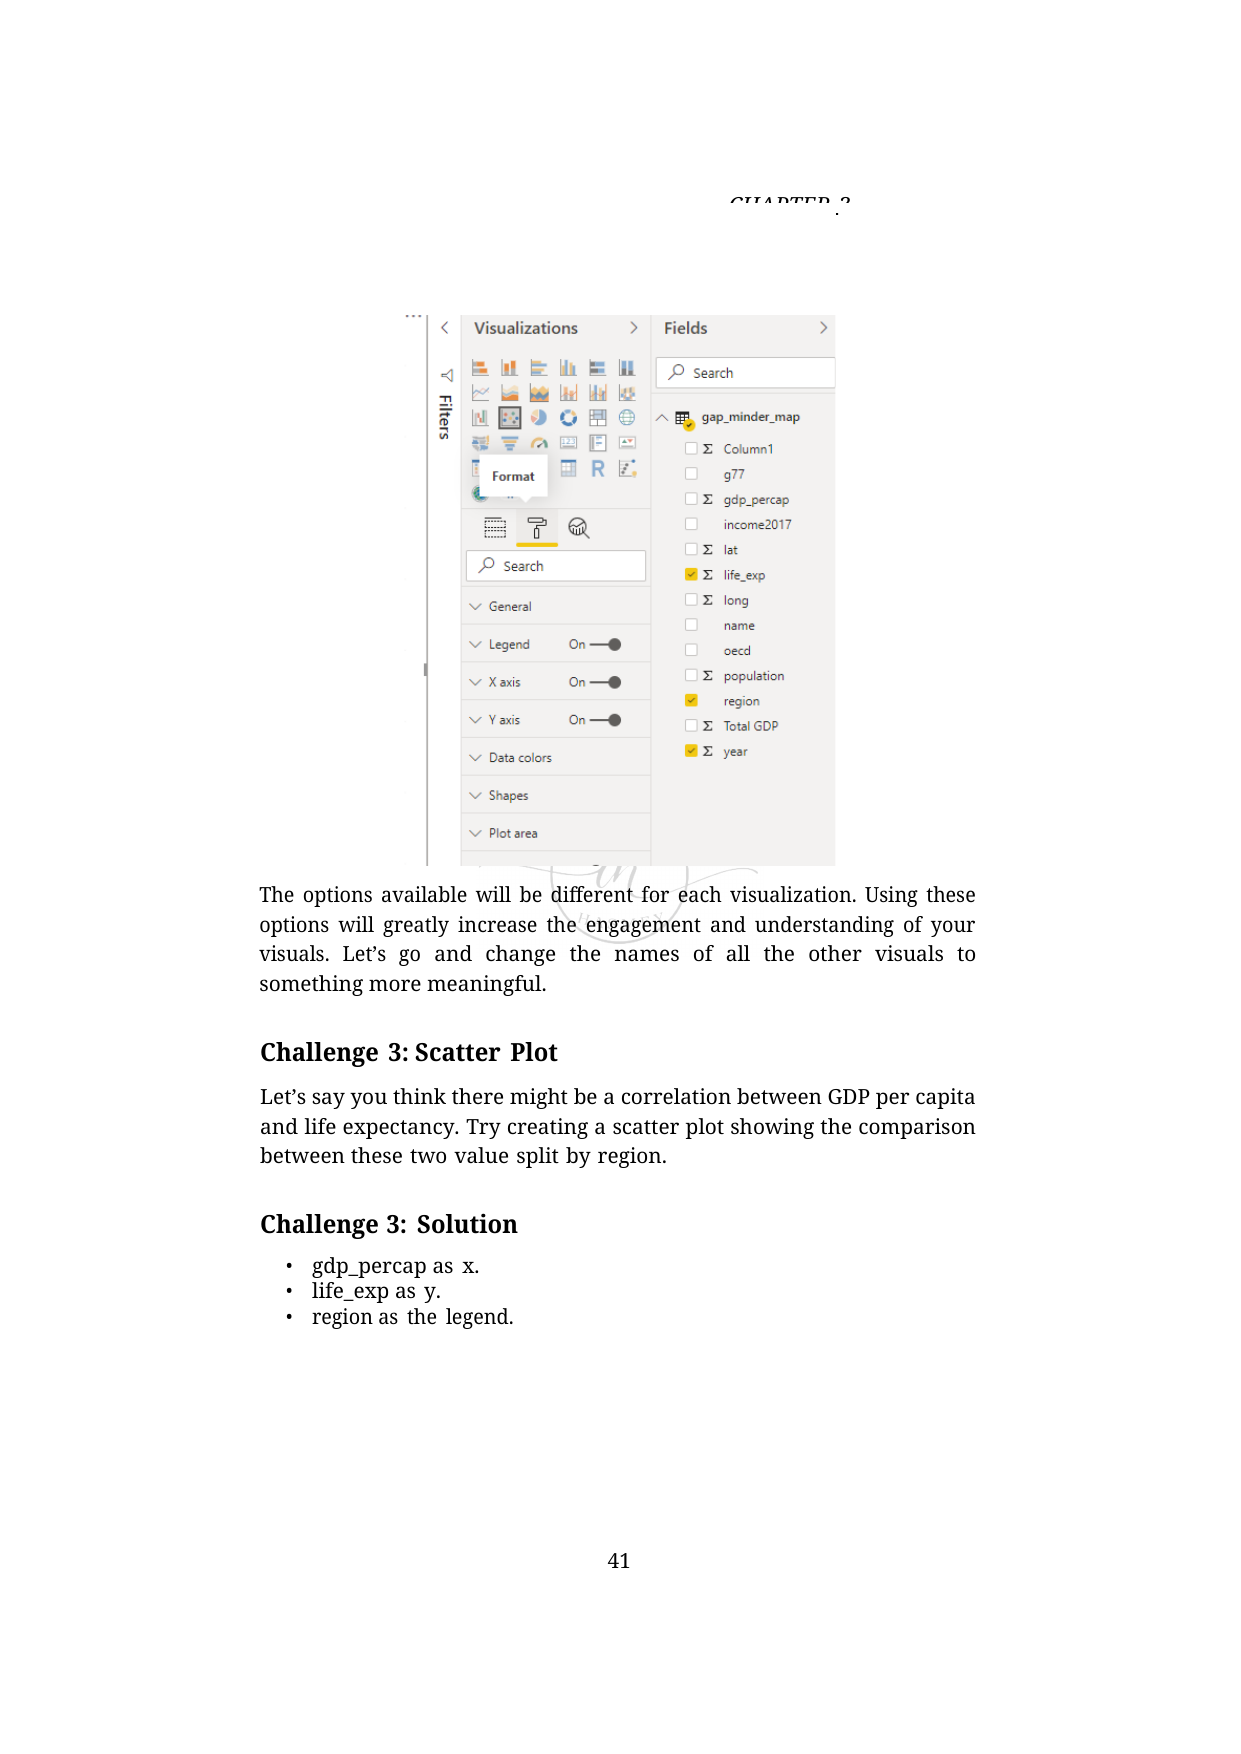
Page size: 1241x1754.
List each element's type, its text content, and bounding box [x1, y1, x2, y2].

list life_exp as y. [285, 1278, 1065, 1303]
text The options available will be different for each visualization. Using these options will greatly increase the engagement and understanding of your visuals. Let’s go and change the names of all the other visuals to something more meaningful. [259, 880, 977, 998]
list region as the legend. [285, 1303, 1065, 1329]
list gdp_percap as x. [285, 1253, 1065, 1278]
text Let’s say you think there might be a correlation between GDP per capita and life expectancy. Try creating a scatter plot showing the comparison between these two value split by region. [260, 1082, 977, 1170]
picture [404, 315, 836, 866]
subtitle Challenge 3: Scatter Plot [260, 1034, 1065, 1068]
subtitle Challenge 3: Solution [260, 1207, 1065, 1241]
